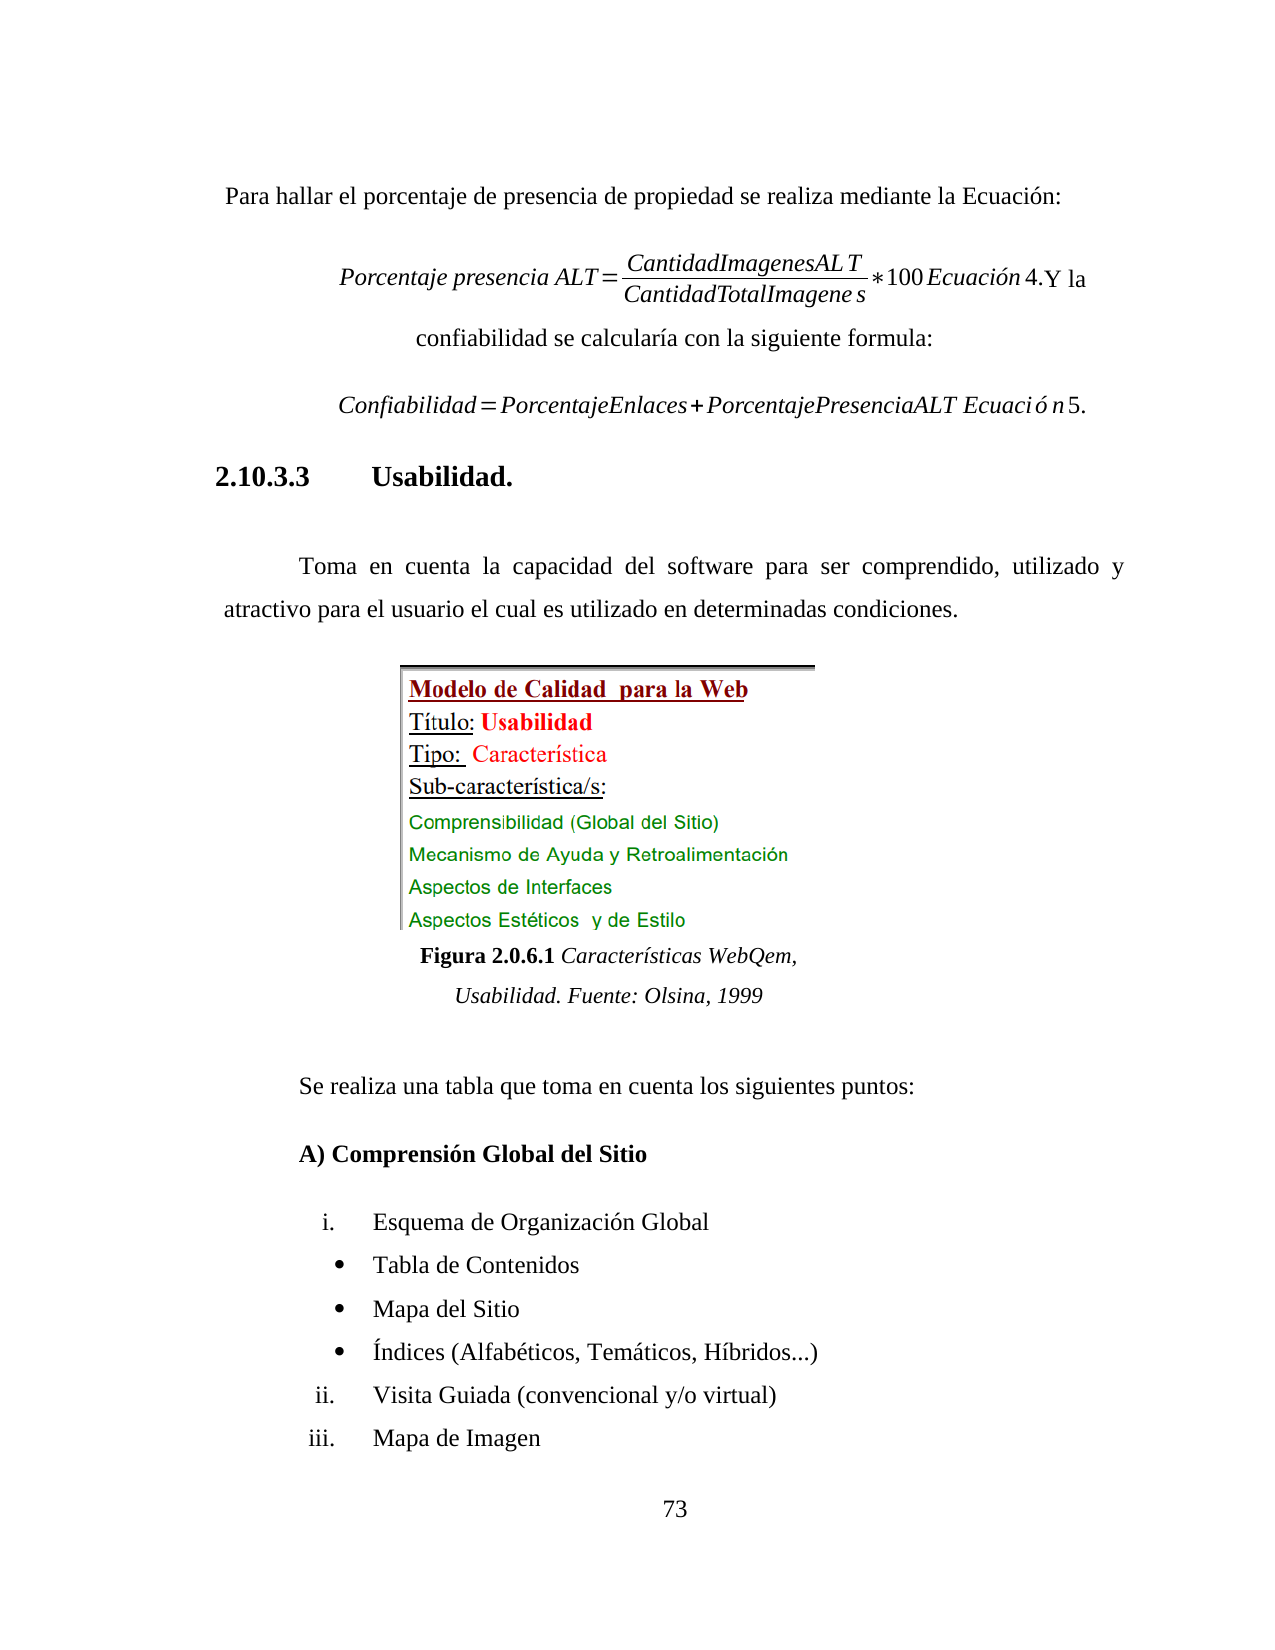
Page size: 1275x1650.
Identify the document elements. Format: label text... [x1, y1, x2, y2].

text Toma en cuenta la capacidad del software para ser comprendido, utilizado y atractivo para el usuario el cual es utilizado en determinadas condiciones. [224, 551, 1125, 623]
text Se realiza una tabla que toma en cuenta los siguientes puntos: [224, 1071, 1125, 1100]
text Y la confiabilidad se calcularía con la siguiente formula: [224, 249, 1125, 352]
list Esquema de Organización Global [335, 1207, 1125, 1236]
list Visita Guiada (convencional y/o virtual) [335, 1380, 1125, 1409]
list Tabla de Contenidos [335, 1251, 1125, 1279]
list Mapa del Sitio [335, 1294, 1125, 1322]
text A) Comprensión Global del Sitio [224, 1139, 1125, 1168]
list Mapa de Imagen [335, 1423, 1125, 1452]
list Índices (Alfabéticos, Temáticos, Híbridos...) [335, 1337, 1125, 1366]
text Para hallar el porcentaje de presencia de propiedad se realiza mediante la Ecuación: [150, 181, 1125, 210]
subtitle Usabilidad. [150, 459, 1125, 493]
picture [399, 663, 814, 929]
